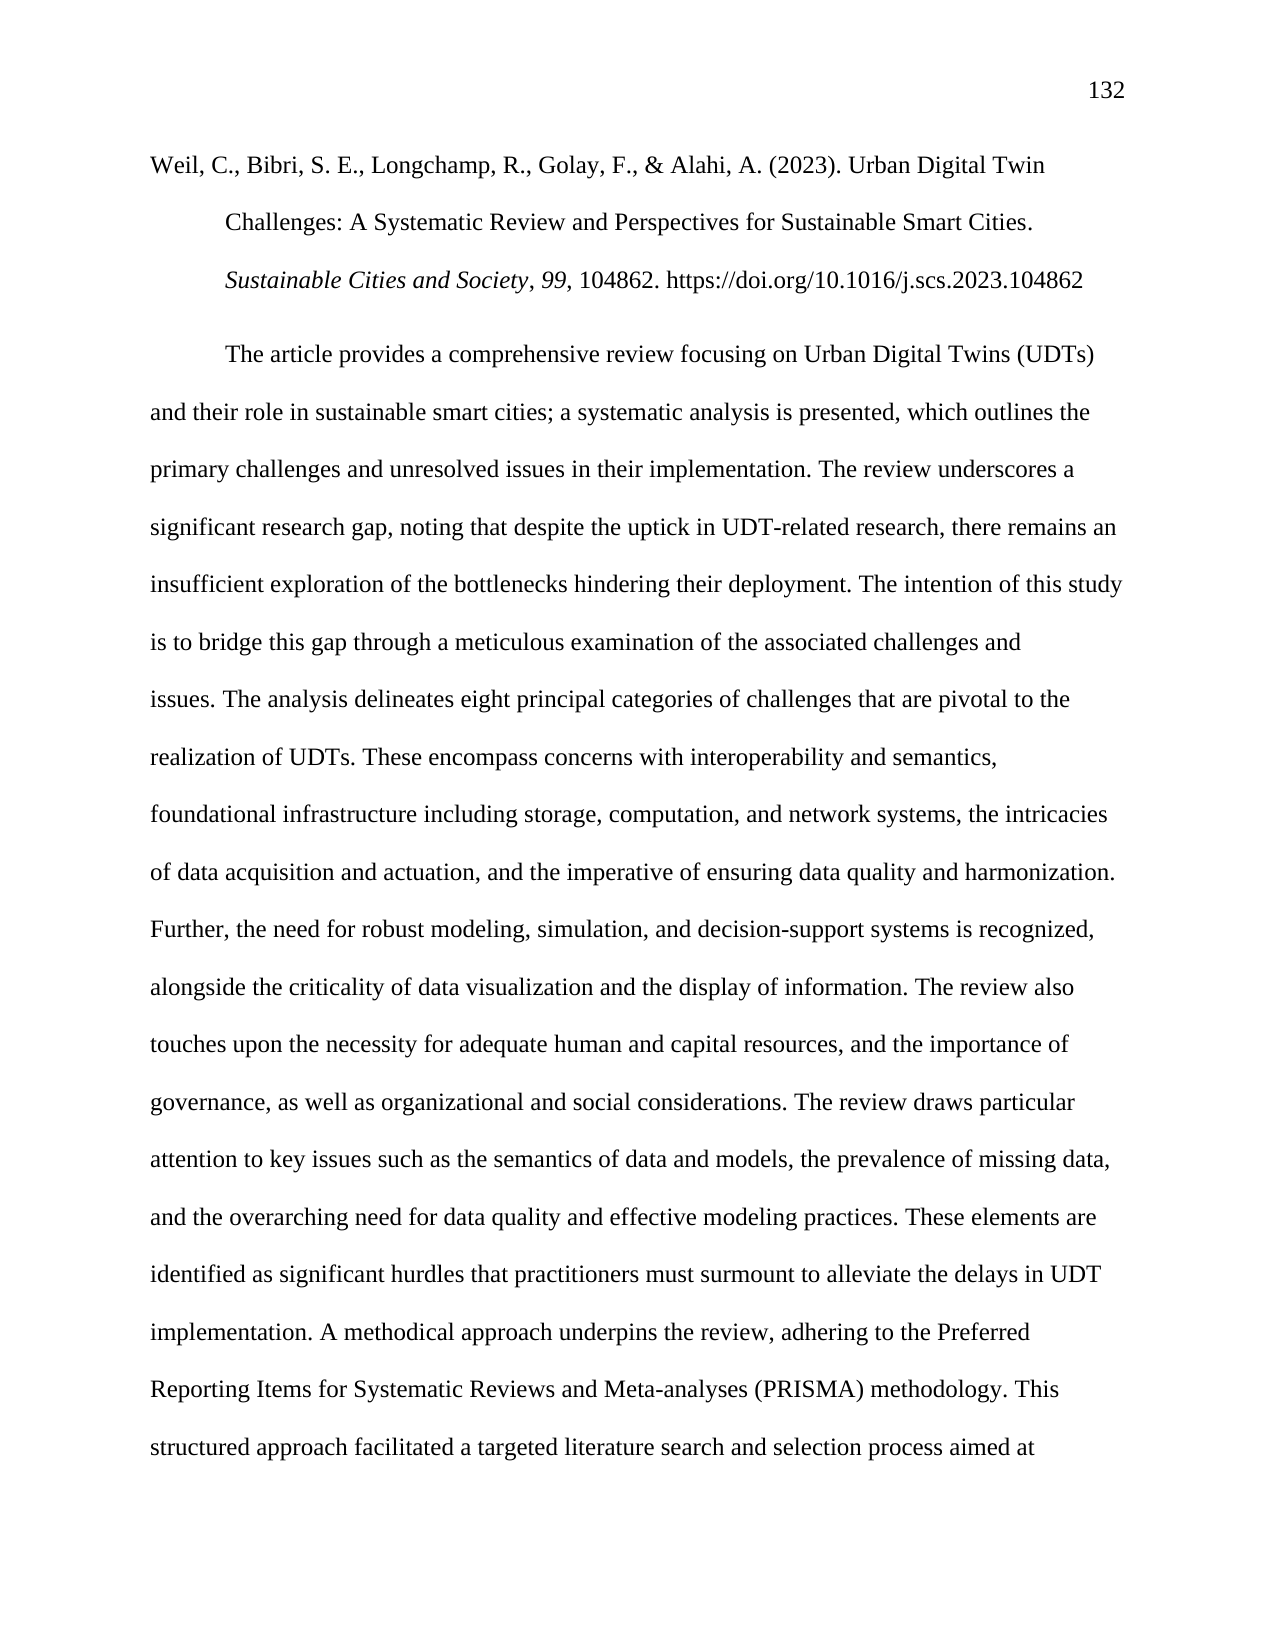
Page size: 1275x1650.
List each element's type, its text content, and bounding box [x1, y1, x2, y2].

text Weil, C., Bibri, S. E., Longchamp, R., Golay, F., & Alahi, A. (2023). Urban Digital Twin Challenges: A Systematic Review and Perspectives for Sustainable Smart Cities. Sustainable Cities and Society, 99, 104862. https://doi.org/10.1016/j.scs.2023.104862 [150, 150, 1125, 294]
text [150, 339, 1125, 1460]
